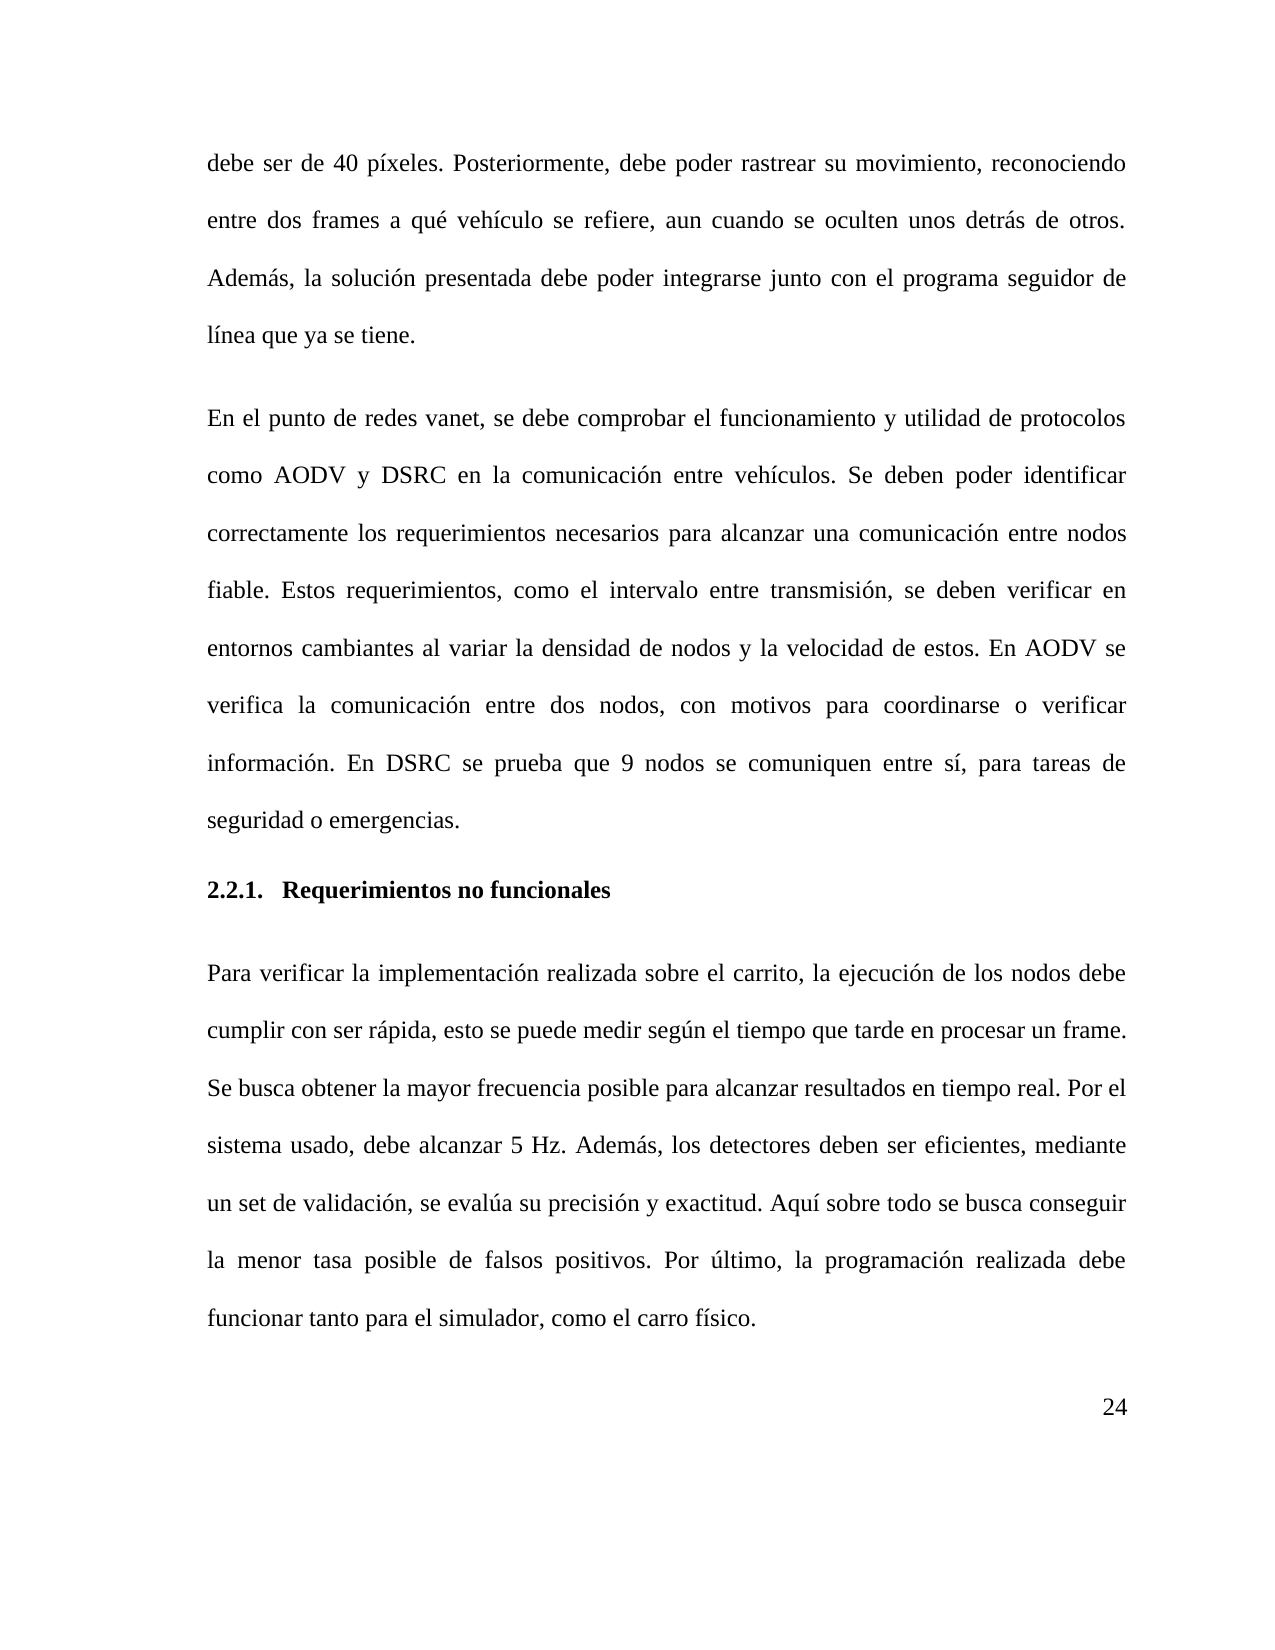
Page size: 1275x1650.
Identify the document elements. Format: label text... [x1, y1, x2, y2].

text Para verificar la implementación realizada sobre el carrito, la ejecución de los nodos debe cumplir con ser rápida, esto se puede medir según el tiempo que tarde en procesar un frame. Se busca obtener la mayor frecuencia posible para alcanzar resultados en tiempo real. Por el sistema usado, debe alcanzar 5 Hz. Además, los detectores deben ser eficientes, mediante un set de validación, se evalúa su precisión y exactitud. Aquí sobre todo se busca conseguir la menor tasa posible de falsos positivos. Por último, la programación realizada debe funcionar tanto para el simulador, como el carro físico. [207, 958, 1127, 1331]
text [207, 148, 1127, 349]
text En el punto de redes vanet, se debe comprobar el funcionamiento y utilidad de protocolos como AODV y DSRC en la comunicación entre vehículos. Se deben poder identificar correctamente los requerimientos necesarios para alcanzar una comunicación entre nodos fiable. Estos requerimientos, como el intervalo entre transmisión, se deben verificar en entornos cambiantes al variar la densidad de nodos y la velocidad de estos. En AODV se verifica la comunicación entre dos nodos, con motivos para coordinarse o verificar información. En DSRC se prueba que 9 nodos se comuniquen entre sí, para tareas de seguridad o emergencias. [207, 403, 1127, 834]
subtitle Requerimientos no funcionales [207, 875, 1127, 904]
